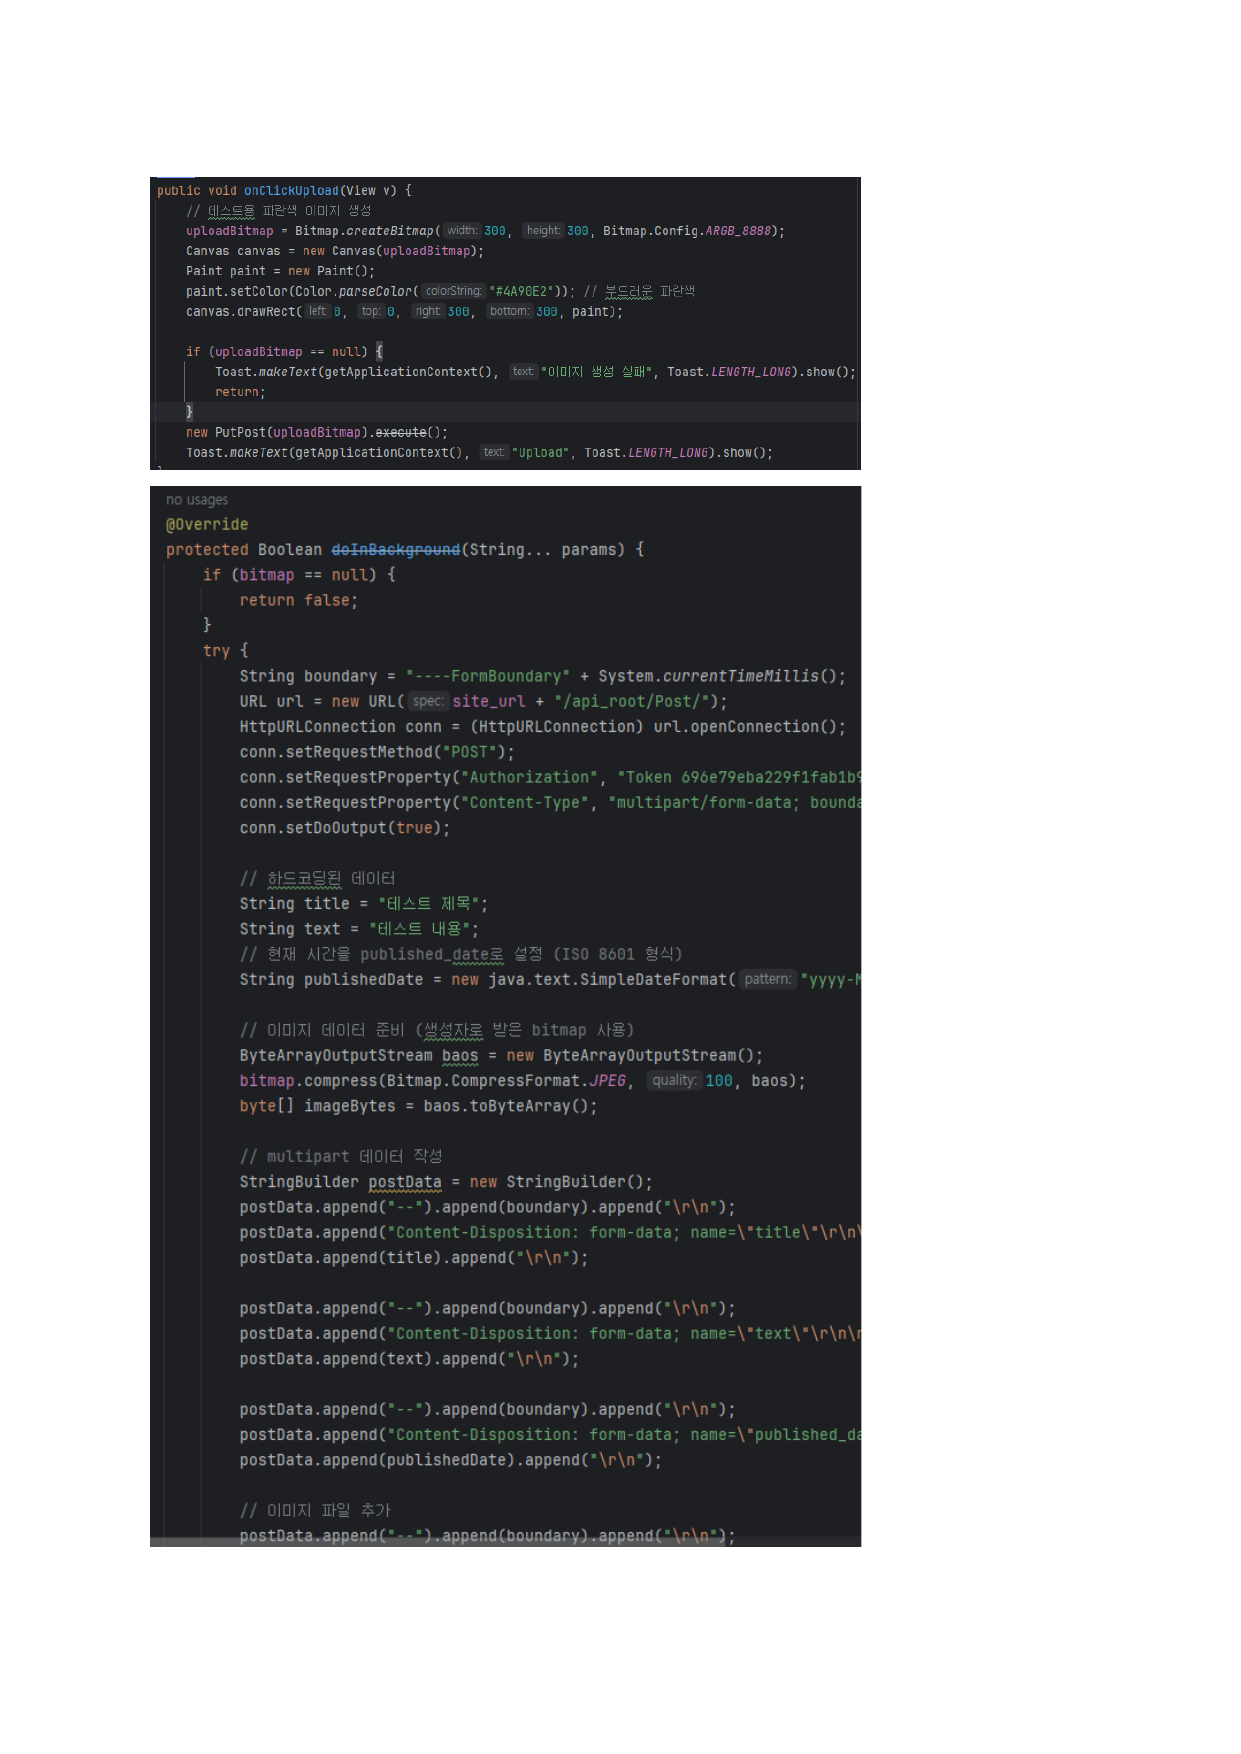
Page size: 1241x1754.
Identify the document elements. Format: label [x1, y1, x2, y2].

picture [150, 177, 861, 470]
picture [150, 486, 862, 1547]
